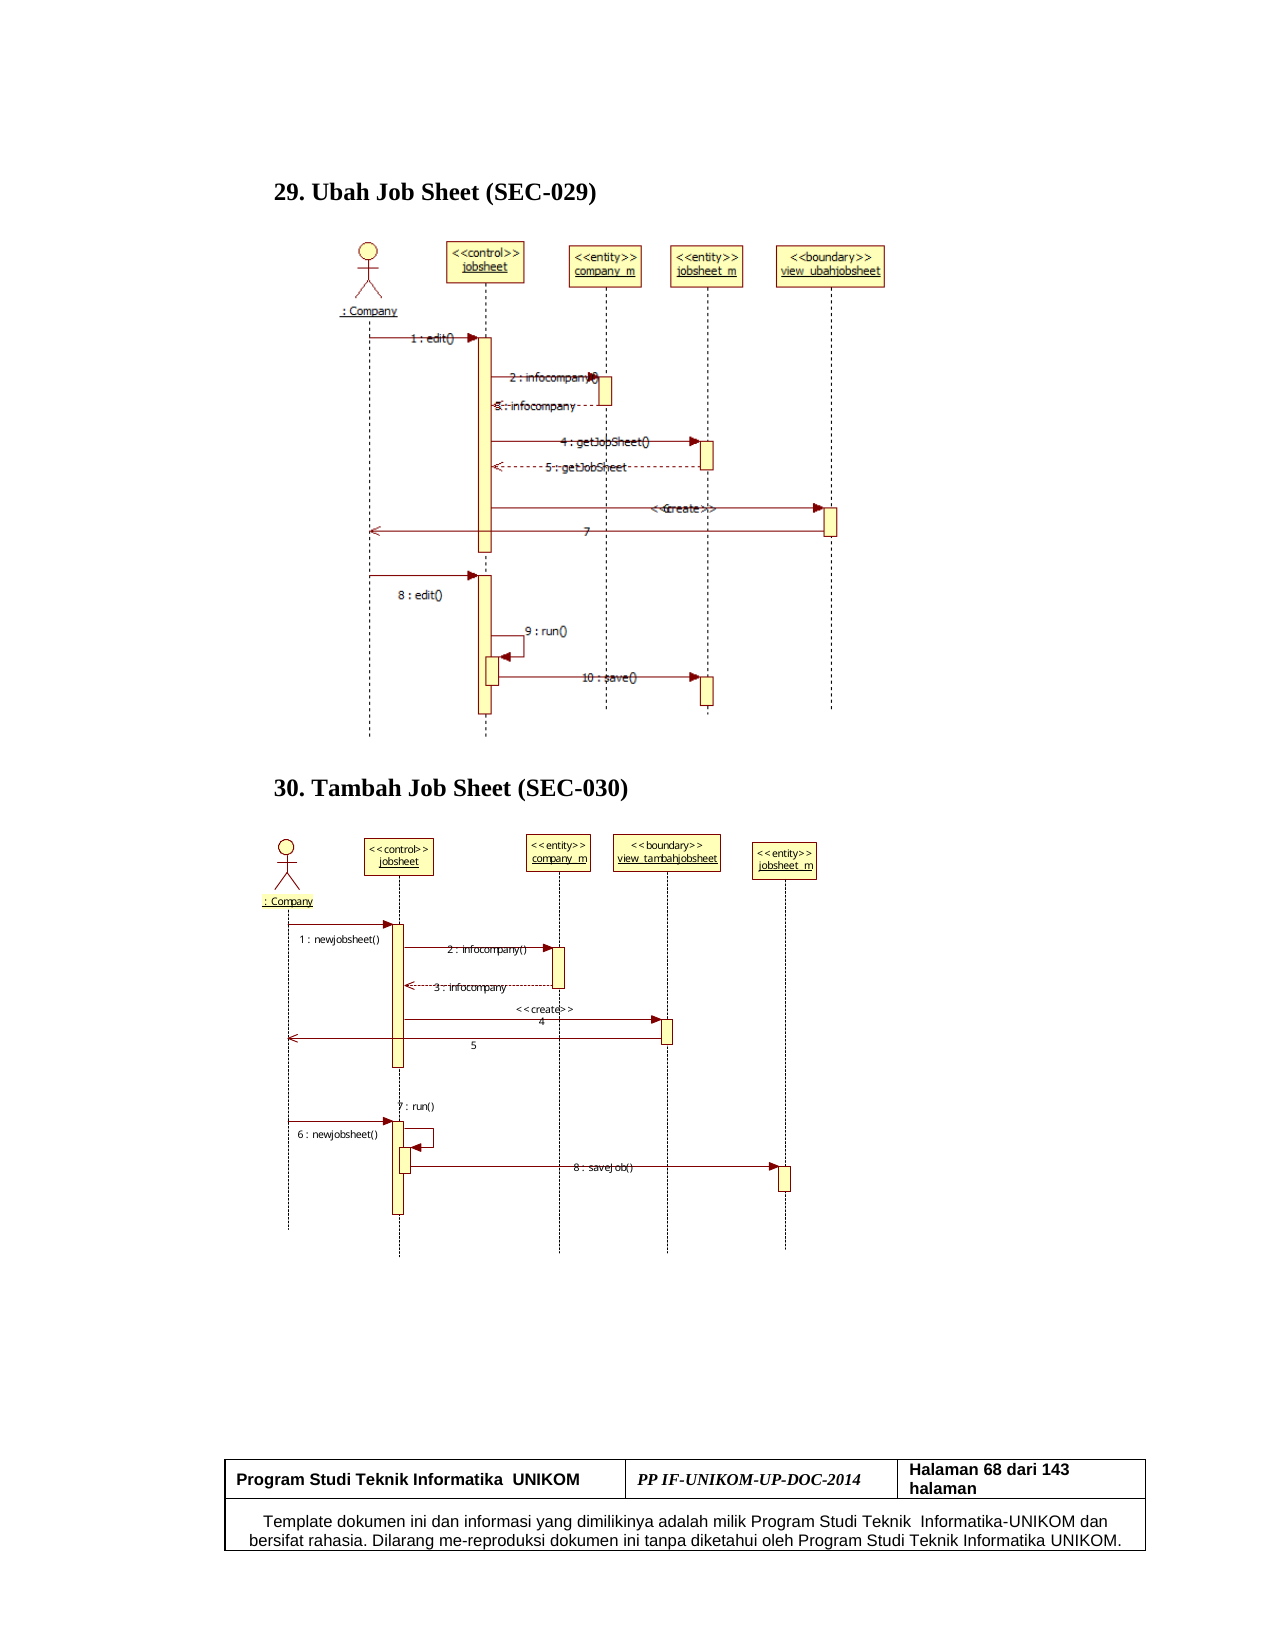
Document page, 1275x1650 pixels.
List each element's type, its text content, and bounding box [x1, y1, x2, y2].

list Ubah Job Sheet (SEC-029) [274, 177, 1098, 206]
list Tambah Job Sheet (SEC-030) [274, 773, 1098, 802]
picture [311, 220, 906, 761]
